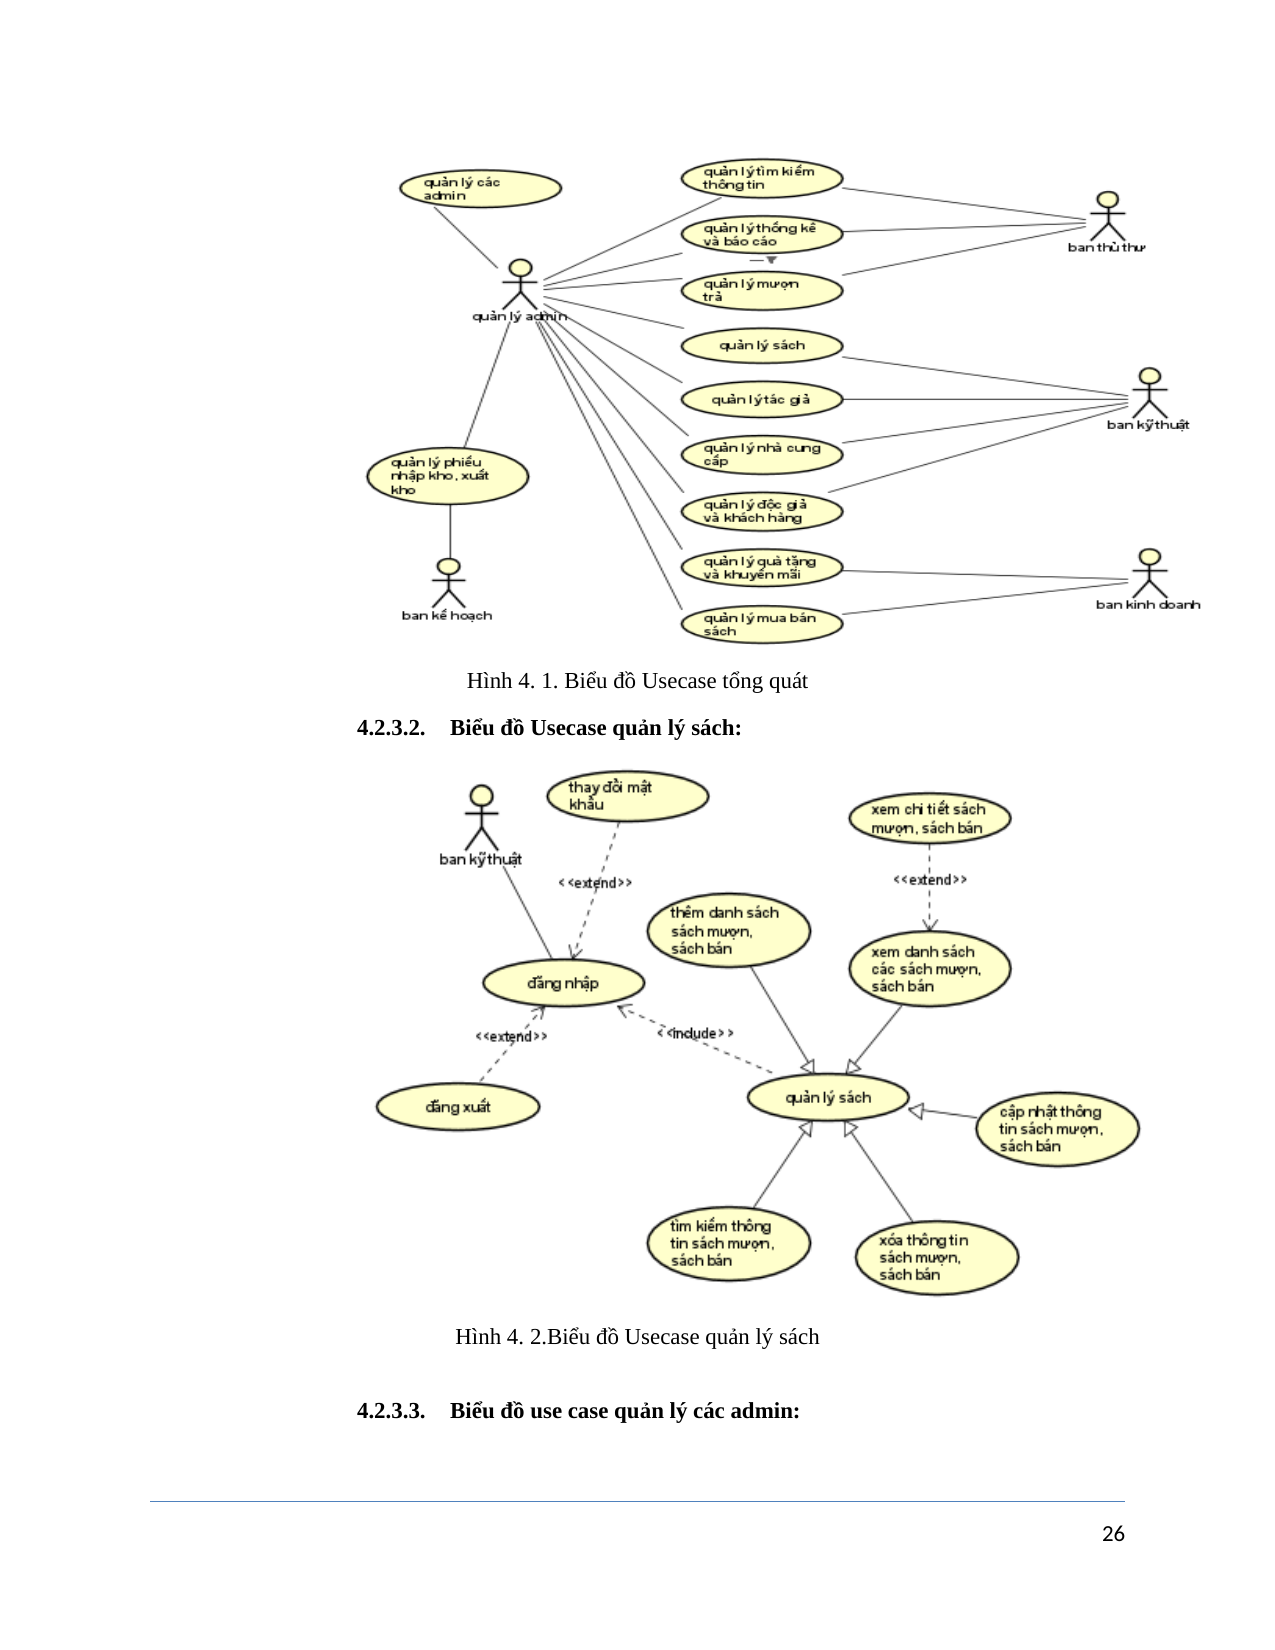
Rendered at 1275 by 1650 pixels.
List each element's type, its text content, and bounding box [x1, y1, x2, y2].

picture [356, 150, 1227, 668]
picture [356, 767, 1145, 1324]
list Biểu đồ Usecase quản lý sách: [357, 714, 1125, 741]
list Biểu đồ use case quản lý các admin: [357, 1397, 1125, 1423]
text Hình 4. 1. Biểu đồ Usecase tổng quát [150, 667, 1125, 693]
text Hình 4. 2.Biểu đồ Usecase quản lý sách [150, 1323, 1125, 1350]
